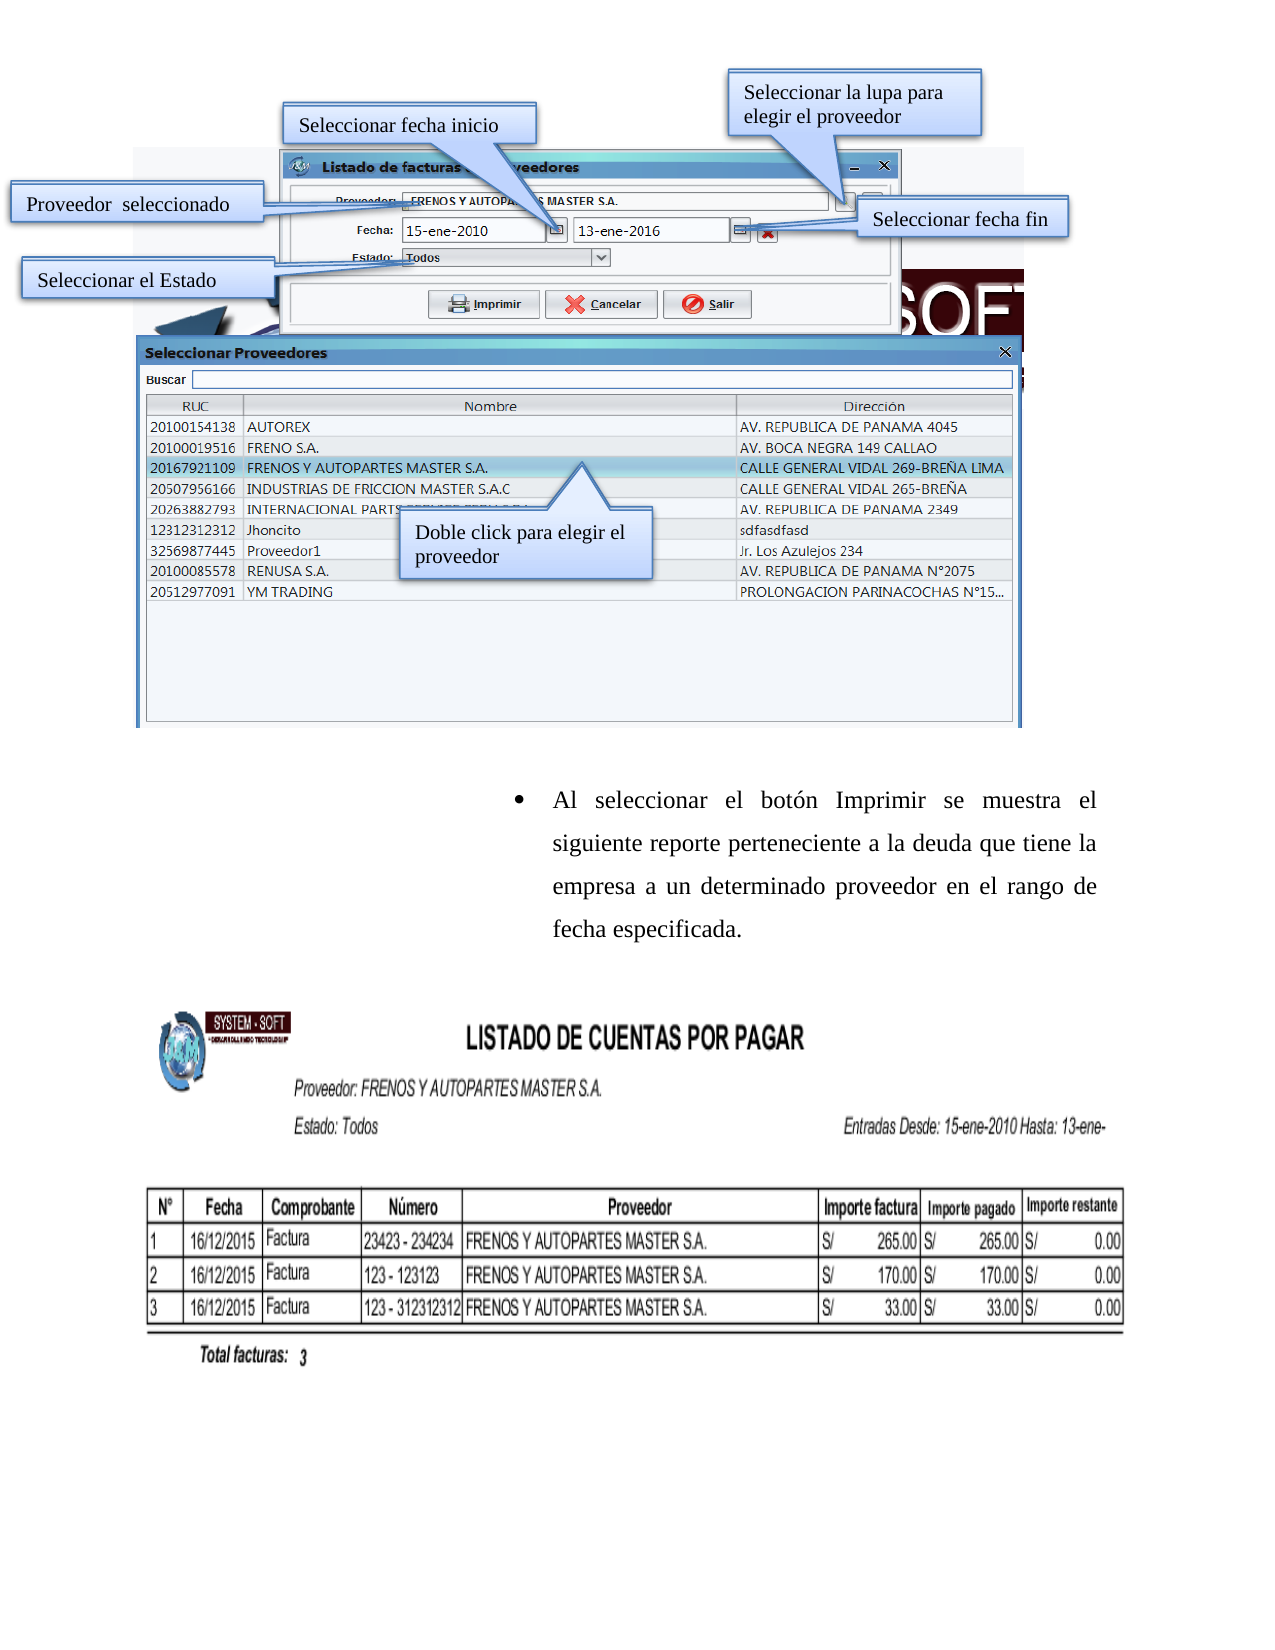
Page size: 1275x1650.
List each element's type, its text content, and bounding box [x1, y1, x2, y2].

list Al seleccionar el botón Imprimir se muestra el siguiente reporte perteneciente a la deuda que tiene la empresa a un determinado proveedor en el rango de fecha especificada. [515, 785, 1098, 943]
picture [132, 978, 1150, 1435]
picture [132, 147, 1024, 728]
